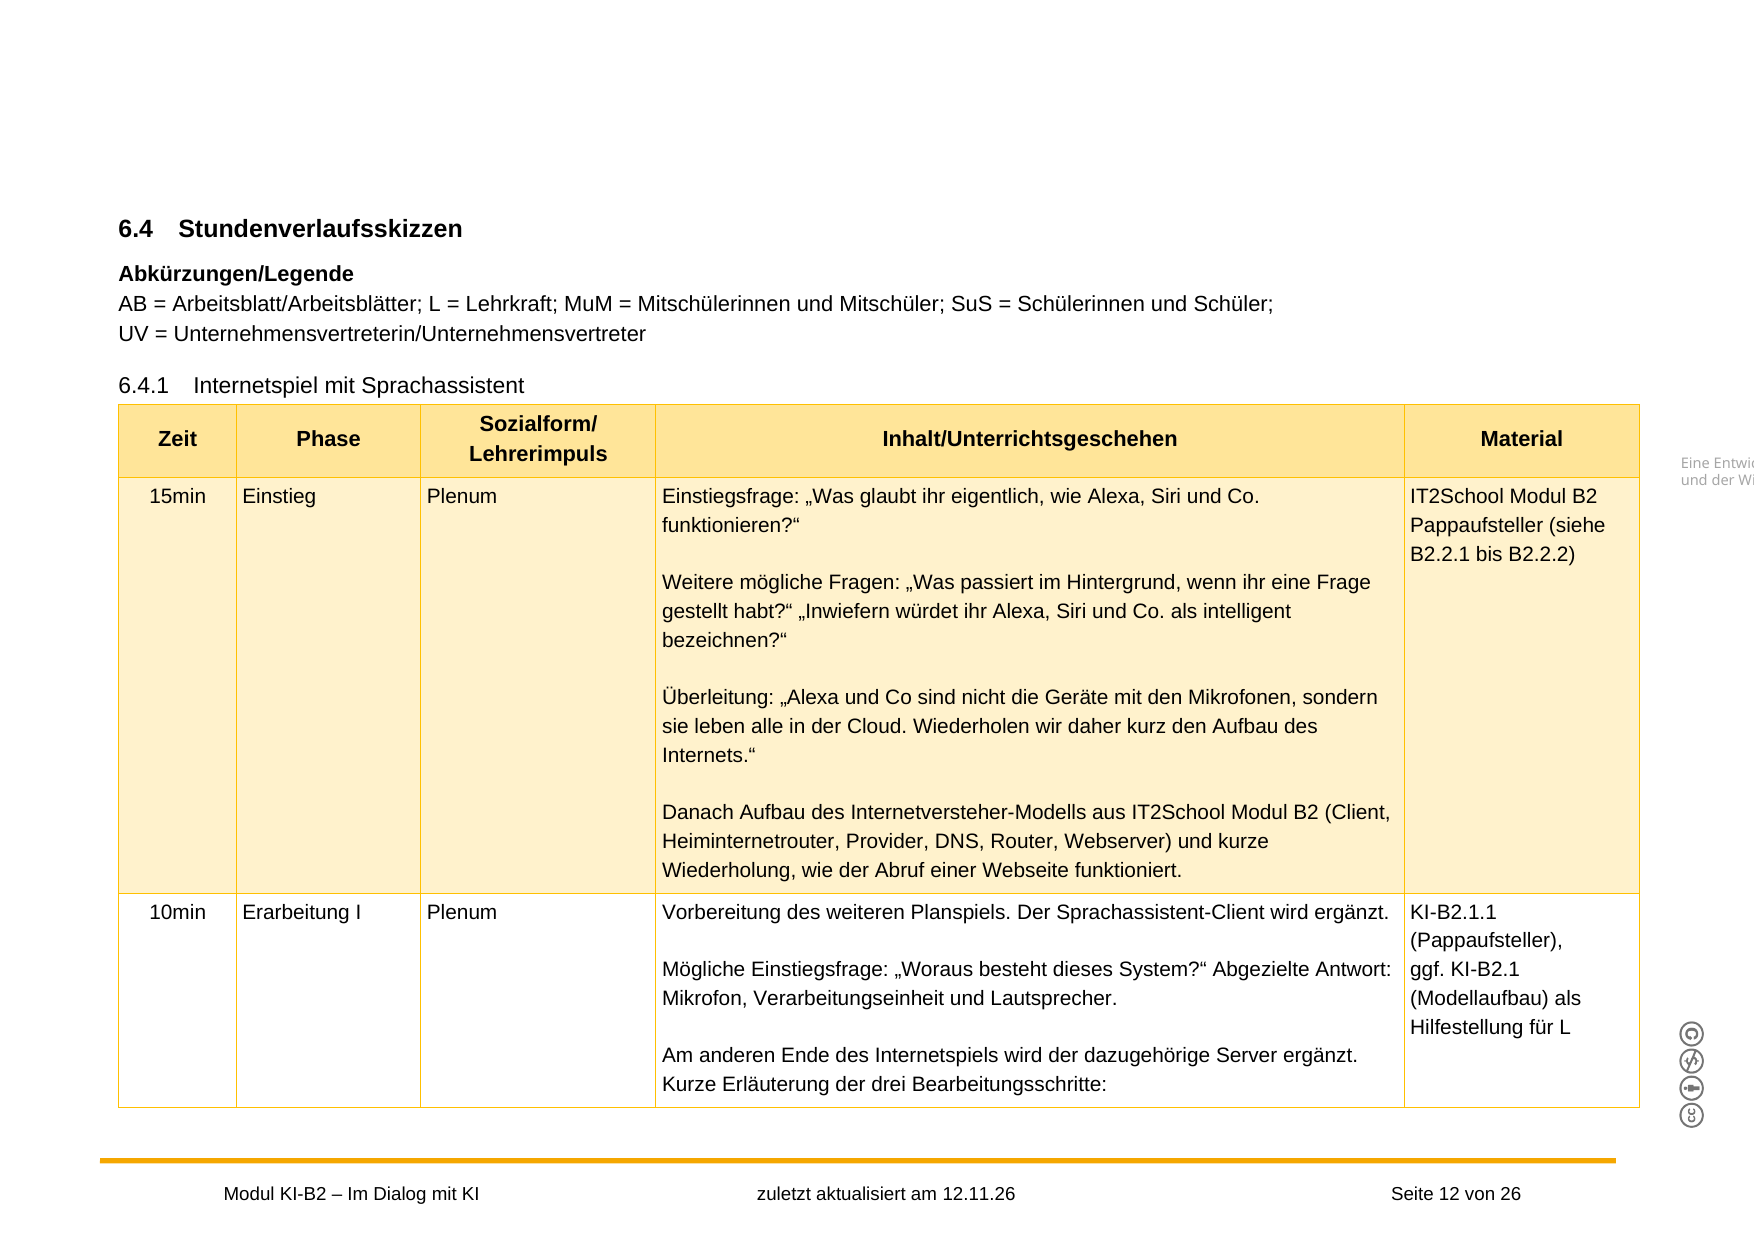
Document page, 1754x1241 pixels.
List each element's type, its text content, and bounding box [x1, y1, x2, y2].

table_header Zeit [119, 405, 236, 477]
text AB = Arbeitsblatt/Arbeitsblätter; L = Lehrkraft; MuM = Mitschülerinnen und Mitschüler; SuS = Schülerinnen und Schüler; UV = Unternehmensvertreterin/Unternehmensvertreter [118, 291, 1636, 346]
table_cell Erarbeitung I [237, 894, 420, 1107]
table_cell Einstiegsfrage: „Was glaubt ihr eigentlich, wie Alexa, Siri und Co. funktionieren?“ Weitere mögliche Fragen: „Was passiert im Hintergrund, wenn ihr eine Frage gestellt habt?“ „Inwiefern würdet ihr Alexa, Siri und Co. als intelligent bezeichnen?“ Überleitung: „Alexa und Co sind nicht die Geräte mit den Mikrofonen, sondern sie leben alle in der Cloud. Wiederholen wir daher kurz den Aufbau des Internets.“ Danach Aufbau des Internetversteher-Modells aus IT2School Modul B2 (Client, Heiminternetrouter, Provider, DNS, Router, Webserver) und kurze Wiederholung, wie der Abruf einer Webseite funktioniert. [656, 478, 1404, 893]
table_cell 10min [119, 894, 236, 1107]
subtitle Internetspiel mit Sprachassistent [118, 372, 1636, 398]
table_cell Plenum [421, 894, 655, 1107]
subtitle Stundenverlaufsskizzen [118, 214, 1636, 242]
table_cell Einstieg [237, 478, 420, 893]
text Abkürzungen/Legende [118, 261, 1636, 286]
table_cell Plenum [421, 478, 655, 893]
table_header Sozialform/ Lehrerimpuls [421, 405, 655, 477]
table_header Material [1405, 405, 1639, 477]
table_cell 15min [119, 478, 236, 893]
table_cell IT2School Modul B2 Pappaufsteller (siehe B2.2.1 bis B2.2.2) [1405, 478, 1639, 893]
table_header Inhalt/Unterrichtsgeschehen [656, 405, 1404, 477]
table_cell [1405, 894, 1639, 1107]
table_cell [656, 894, 1404, 1107]
table_header Phase [237, 405, 420, 477]
